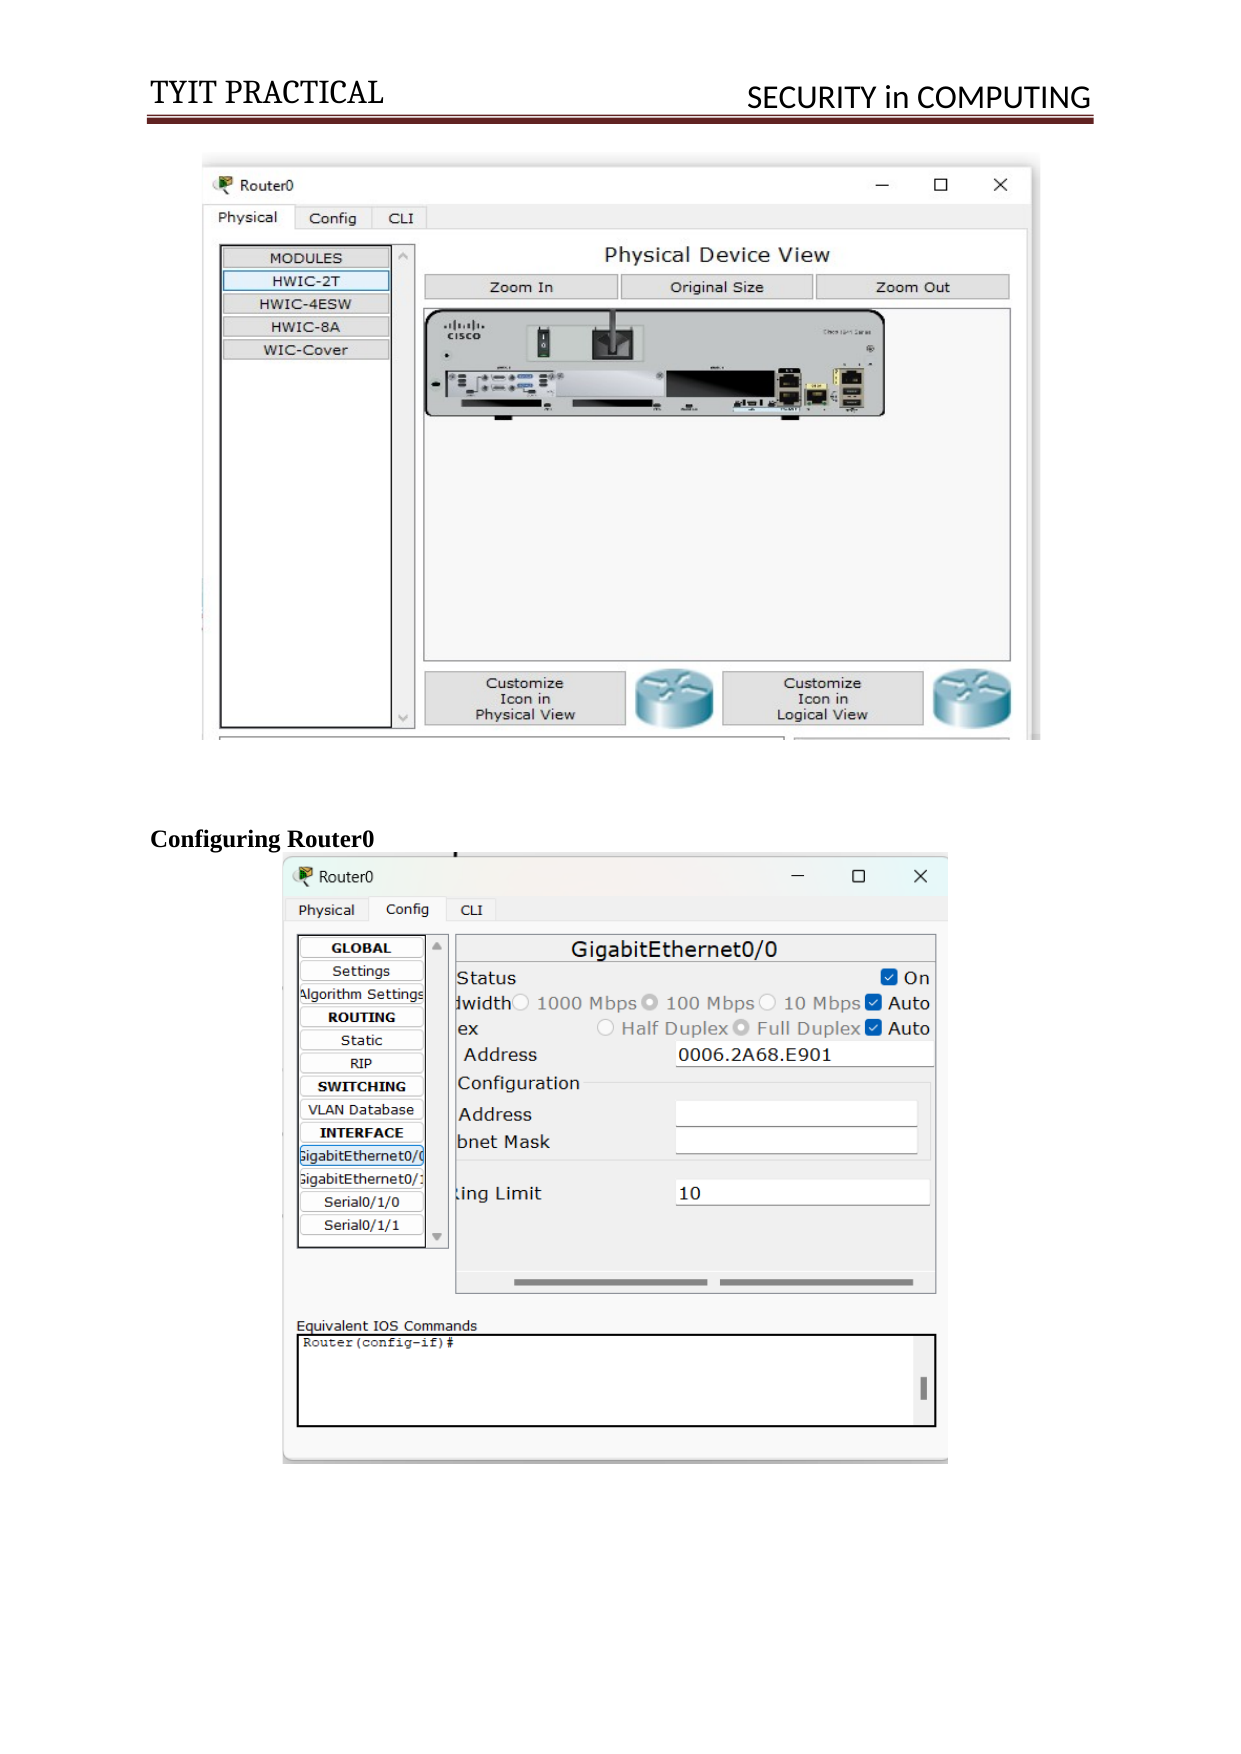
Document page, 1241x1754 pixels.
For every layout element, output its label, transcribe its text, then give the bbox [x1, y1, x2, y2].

picture [282, 852, 948, 1464]
text Configuring Router0 [150, 824, 1161, 853]
picture [201, 152, 1041, 740]
